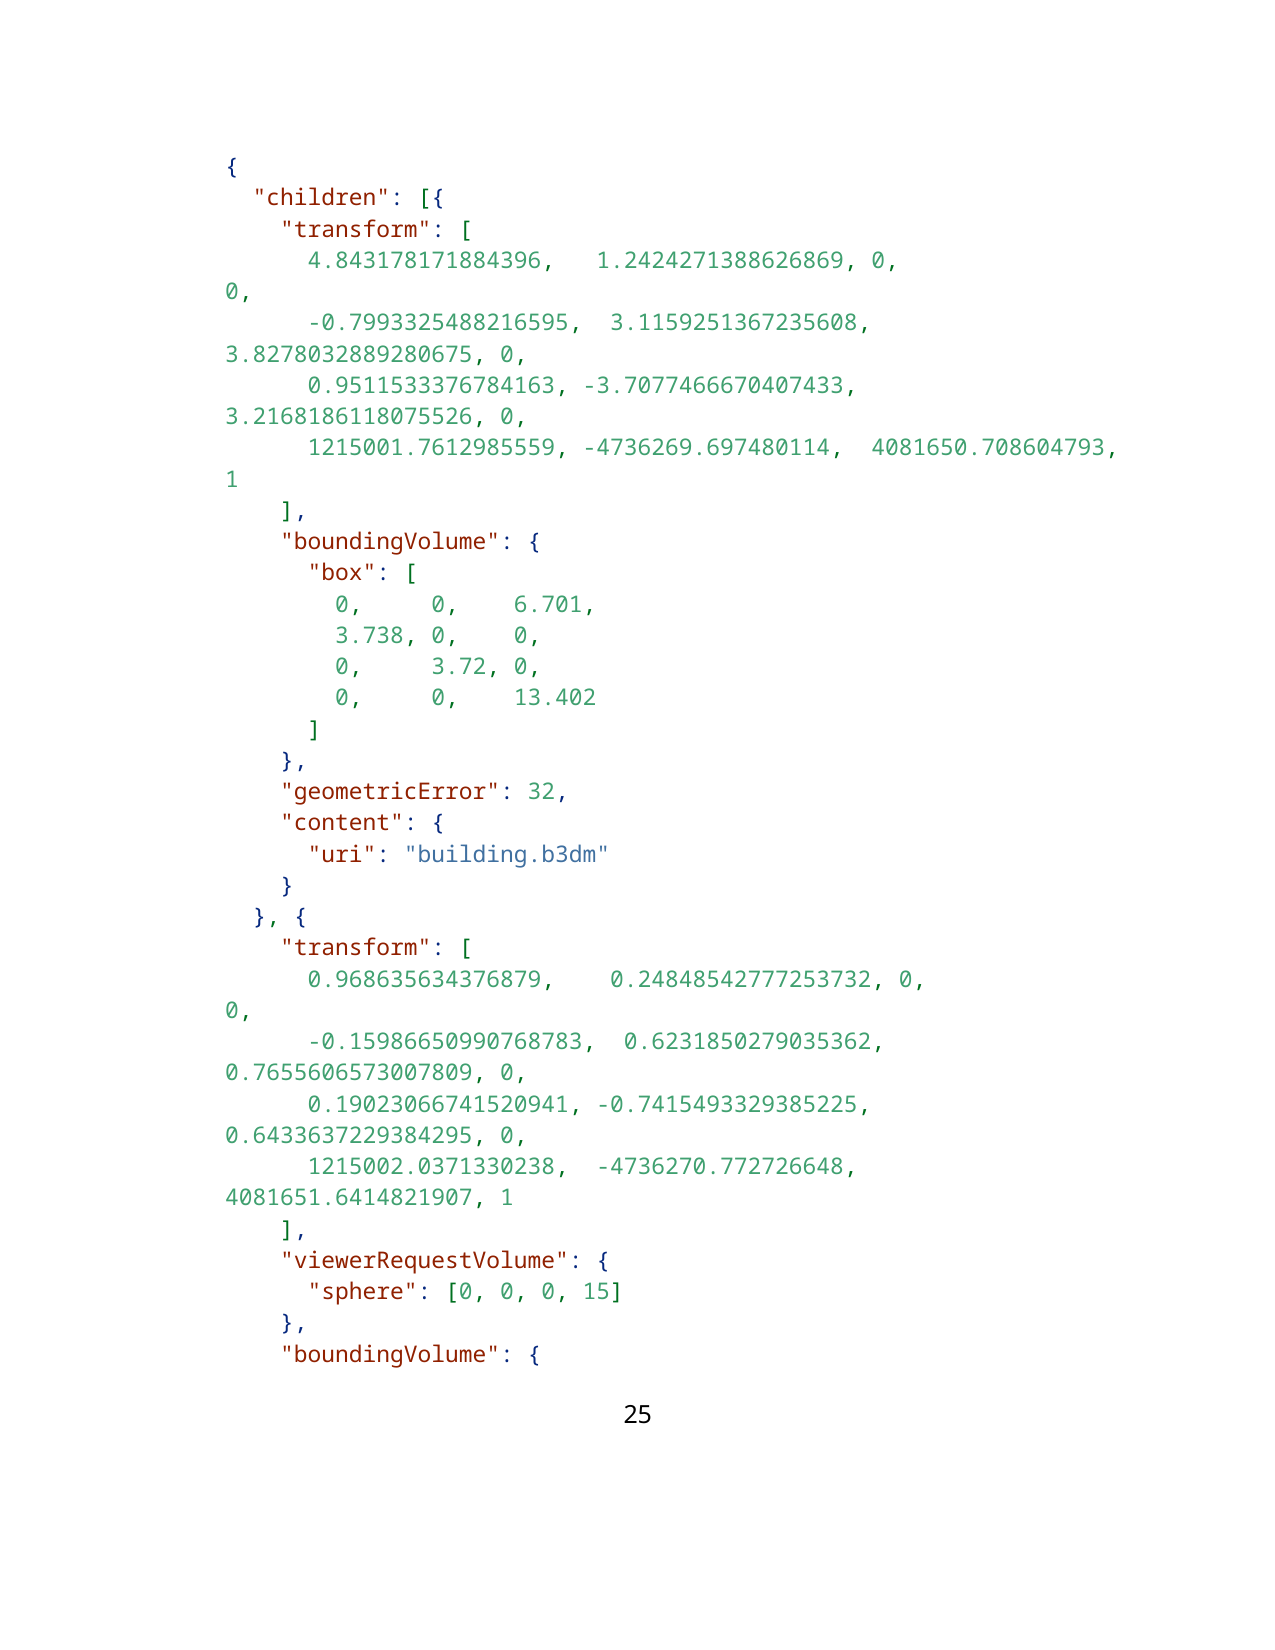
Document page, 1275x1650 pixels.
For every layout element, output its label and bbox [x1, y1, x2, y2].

text [225, 150, 1125, 1369]
